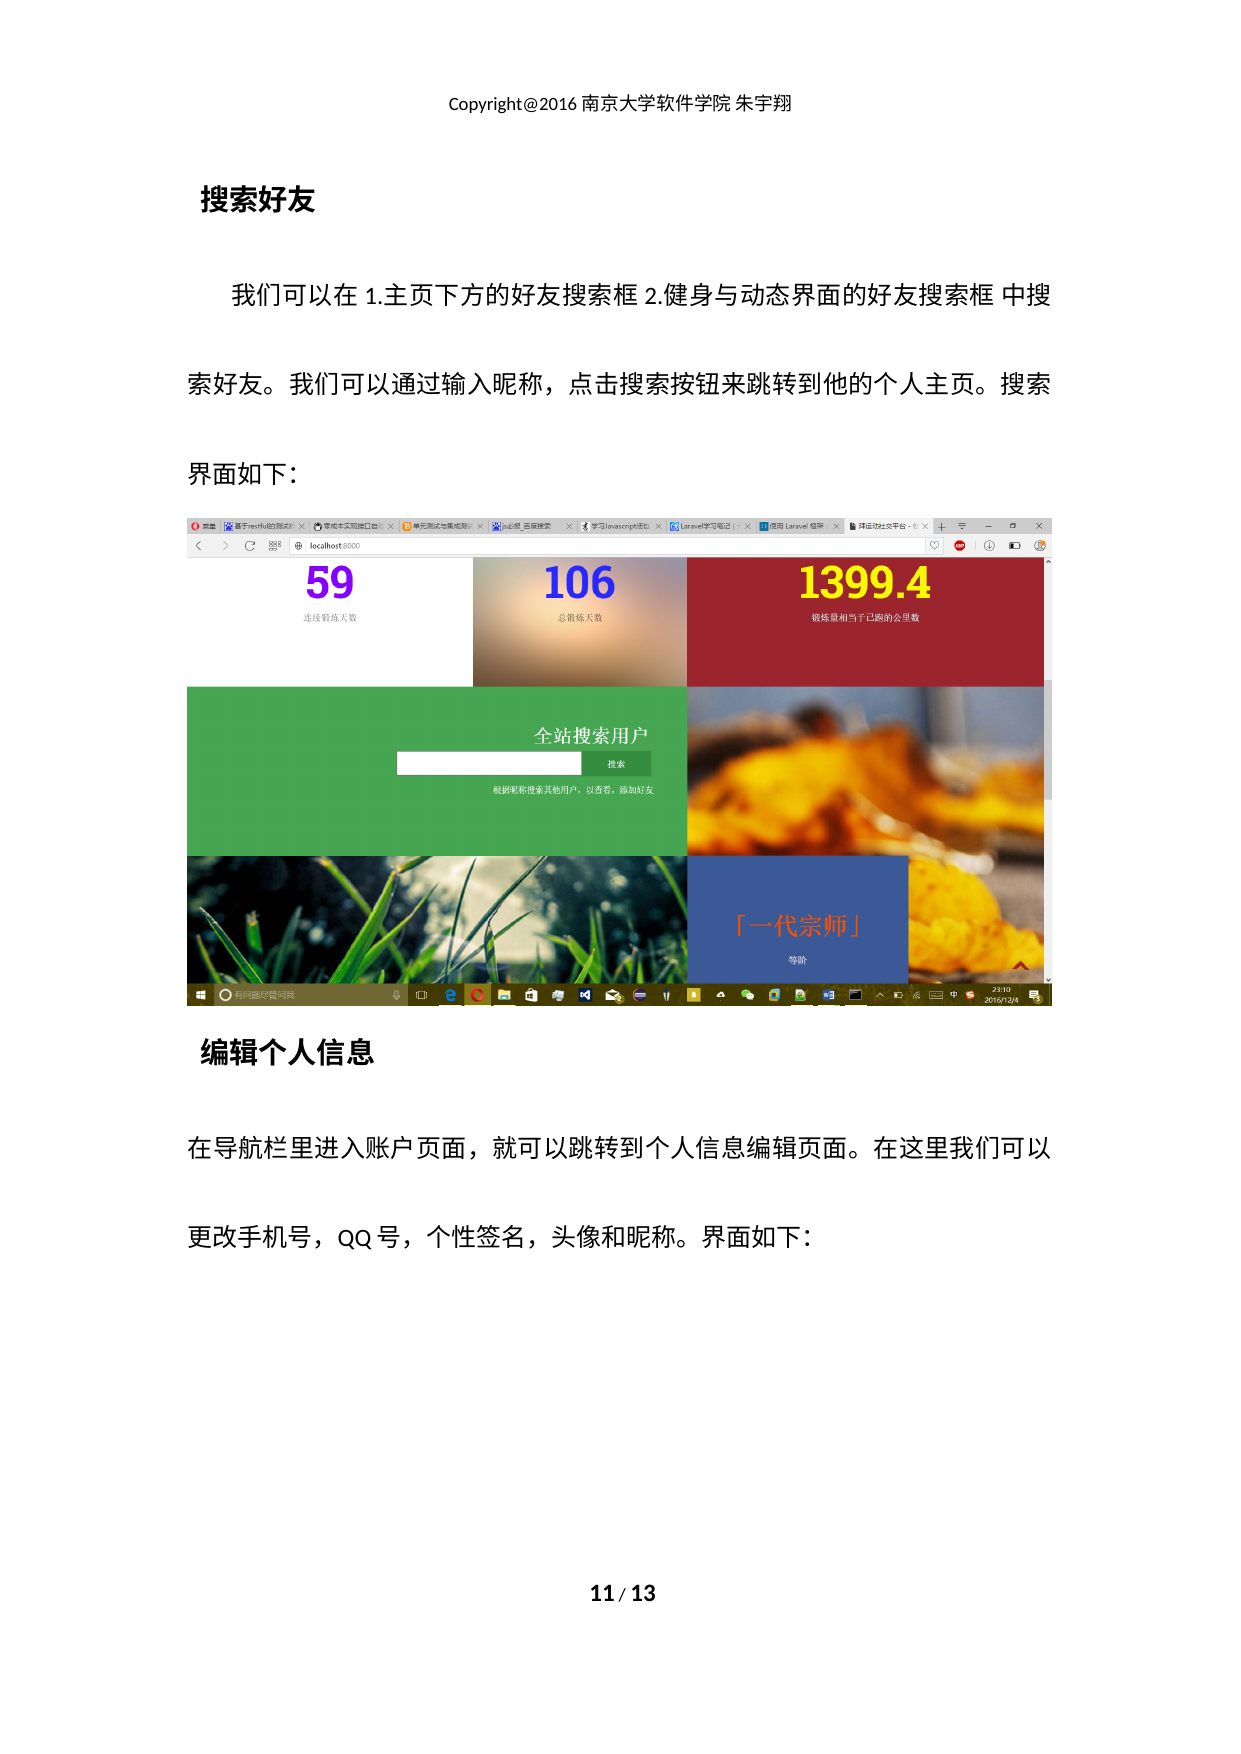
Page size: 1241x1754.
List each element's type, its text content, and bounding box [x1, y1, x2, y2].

picture [187, 518, 1052, 1006]
subtitle 搜索好友 [200, 165, 1028, 230]
subtitle 编辑个人信息 [200, 1018, 1028, 1083]
text 在导航栏里进入账户页面，就可以跳转到个人信息编辑页面。在这里我们可以更改手机号，QQ号，个性签名，头像和昵称。界面如下： [187, 1114, 1053, 1268]
text 我们可以在1.主页下方的好友搜索框2.健身与动态界面的好友搜索框 中搜索好友。我们可以通过输入昵称，点击搜索按钮来跳转到他的个人主页。搜索界面如下： [187, 261, 1053, 505]
